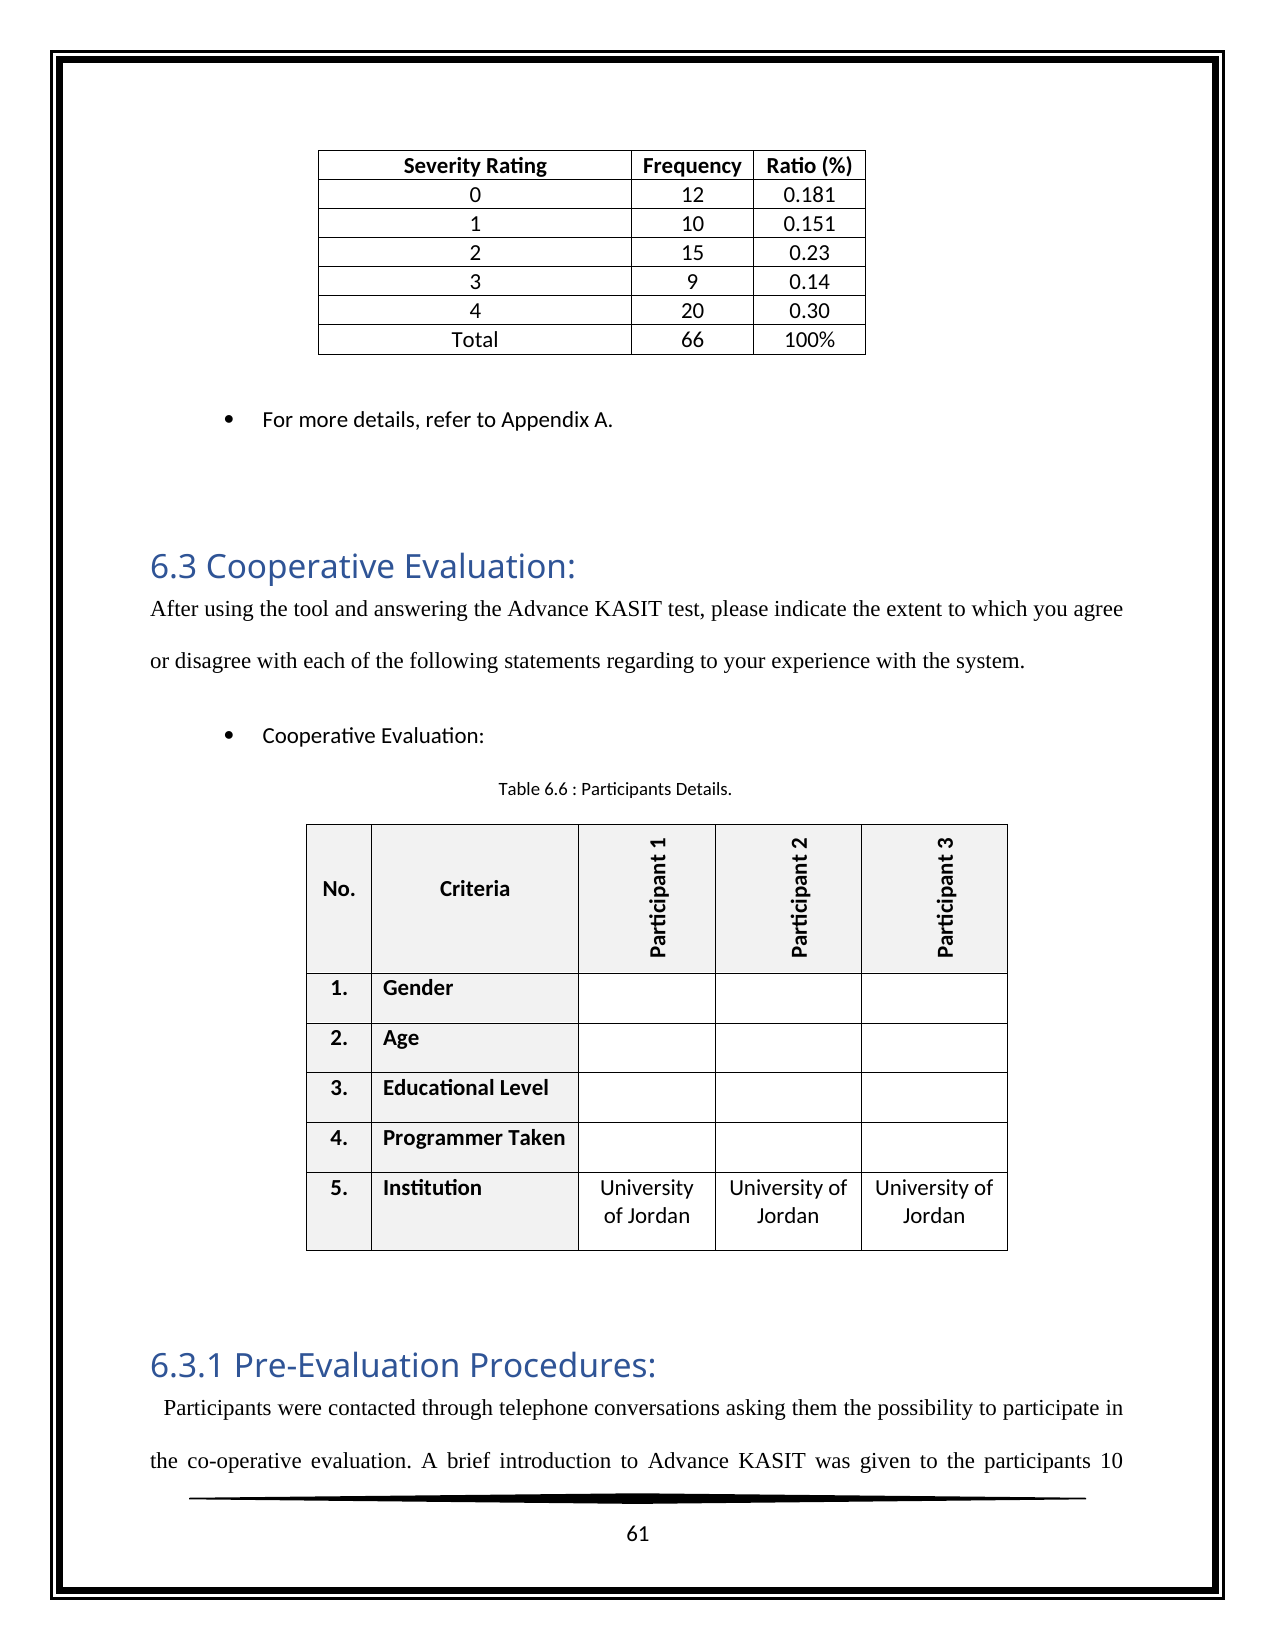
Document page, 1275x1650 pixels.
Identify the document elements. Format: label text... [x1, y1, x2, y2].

table_cell University of Jordan [579, 1173, 715, 1250]
table_cell [716, 974, 861, 1022]
table_cell [716, 1123, 861, 1172]
table_cell [862, 1024, 1007, 1072]
table_cell 0.14 [754, 267, 865, 295]
table_cell 9 [632, 267, 753, 295]
table_cell 0.23 [754, 238, 865, 266]
table_cell [716, 1073, 861, 1122]
table_cell 0.30 [754, 296, 865, 324]
table_header Frequency [632, 151, 753, 179]
table_cell Educational Level [372, 1073, 578, 1122]
table_cell Institution [372, 1173, 578, 1250]
table_cell [579, 1024, 715, 1072]
table_cell University of Jordan [862, 1173, 1007, 1250]
table_cell Total [319, 325, 631, 353]
table_cell 3. [307, 1073, 371, 1122]
table_cell Programmer Taken [372, 1123, 578, 1172]
table_cell 4 [319, 296, 631, 324]
table_cell [579, 974, 715, 1022]
table_cell 0.181 [754, 180, 865, 208]
table_cell [862, 974, 1007, 1022]
table_cell 2. [307, 1024, 371, 1072]
table_header Criteria [372, 825, 578, 972]
table_cell 0 [319, 180, 631, 208]
list For more details, refer to Appendix A. [225, 405, 1081, 433]
subtitle 6.3 Cooperative Evaluation: [150, 542, 1125, 588]
table_cell [579, 1123, 715, 1172]
subtitle 6.3.1 Pre-Evaluation Procedures: [150, 1342, 1125, 1388]
table_cell Age [372, 1024, 578, 1072]
table_cell 1. [307, 974, 371, 1022]
table_cell 4. [307, 1123, 371, 1172]
table_cell [862, 1073, 1007, 1122]
table_header Severity Rating [319, 151, 631, 179]
text After using the tool and answering the Advance KASIT test, please indicate the extent to which you agree or disagree with each of the following statements regarding to your experience with the system. [150, 595, 1125, 674]
table_cell University of Jordan [716, 1173, 861, 1250]
table_header Participant 2 [716, 825, 861, 972]
table_header Participant 3 [862, 825, 1007, 972]
table_cell 3 [319, 267, 631, 295]
table_cell 66 [632, 325, 753, 353]
table_cell 5. [307, 1173, 371, 1250]
table_cell 10 [632, 209, 753, 237]
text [150, 1394, 1125, 1473]
table_cell [862, 1123, 1007, 1172]
table_cell 0.151 [754, 209, 865, 237]
table_cell 20 [632, 296, 753, 324]
table_cell 1 [319, 209, 631, 237]
table_cell [716, 1024, 861, 1072]
table_cell 2 [319, 238, 631, 266]
table_header Ratio (%) [754, 151, 865, 179]
table_cell [579, 1073, 715, 1122]
table_cell Gender [372, 974, 578, 1022]
table_header No. [307, 825, 371, 972]
table_cell 100% [754, 325, 865, 353]
list Table 6.6 : Participants Details. [150, 777, 1081, 800]
table_cell 12 [632, 180, 753, 208]
list Cooperative Evaluation: [225, 721, 1081, 749]
table_cell 15 [632, 238, 753, 266]
table_header Participant 1 [579, 825, 715, 972]
